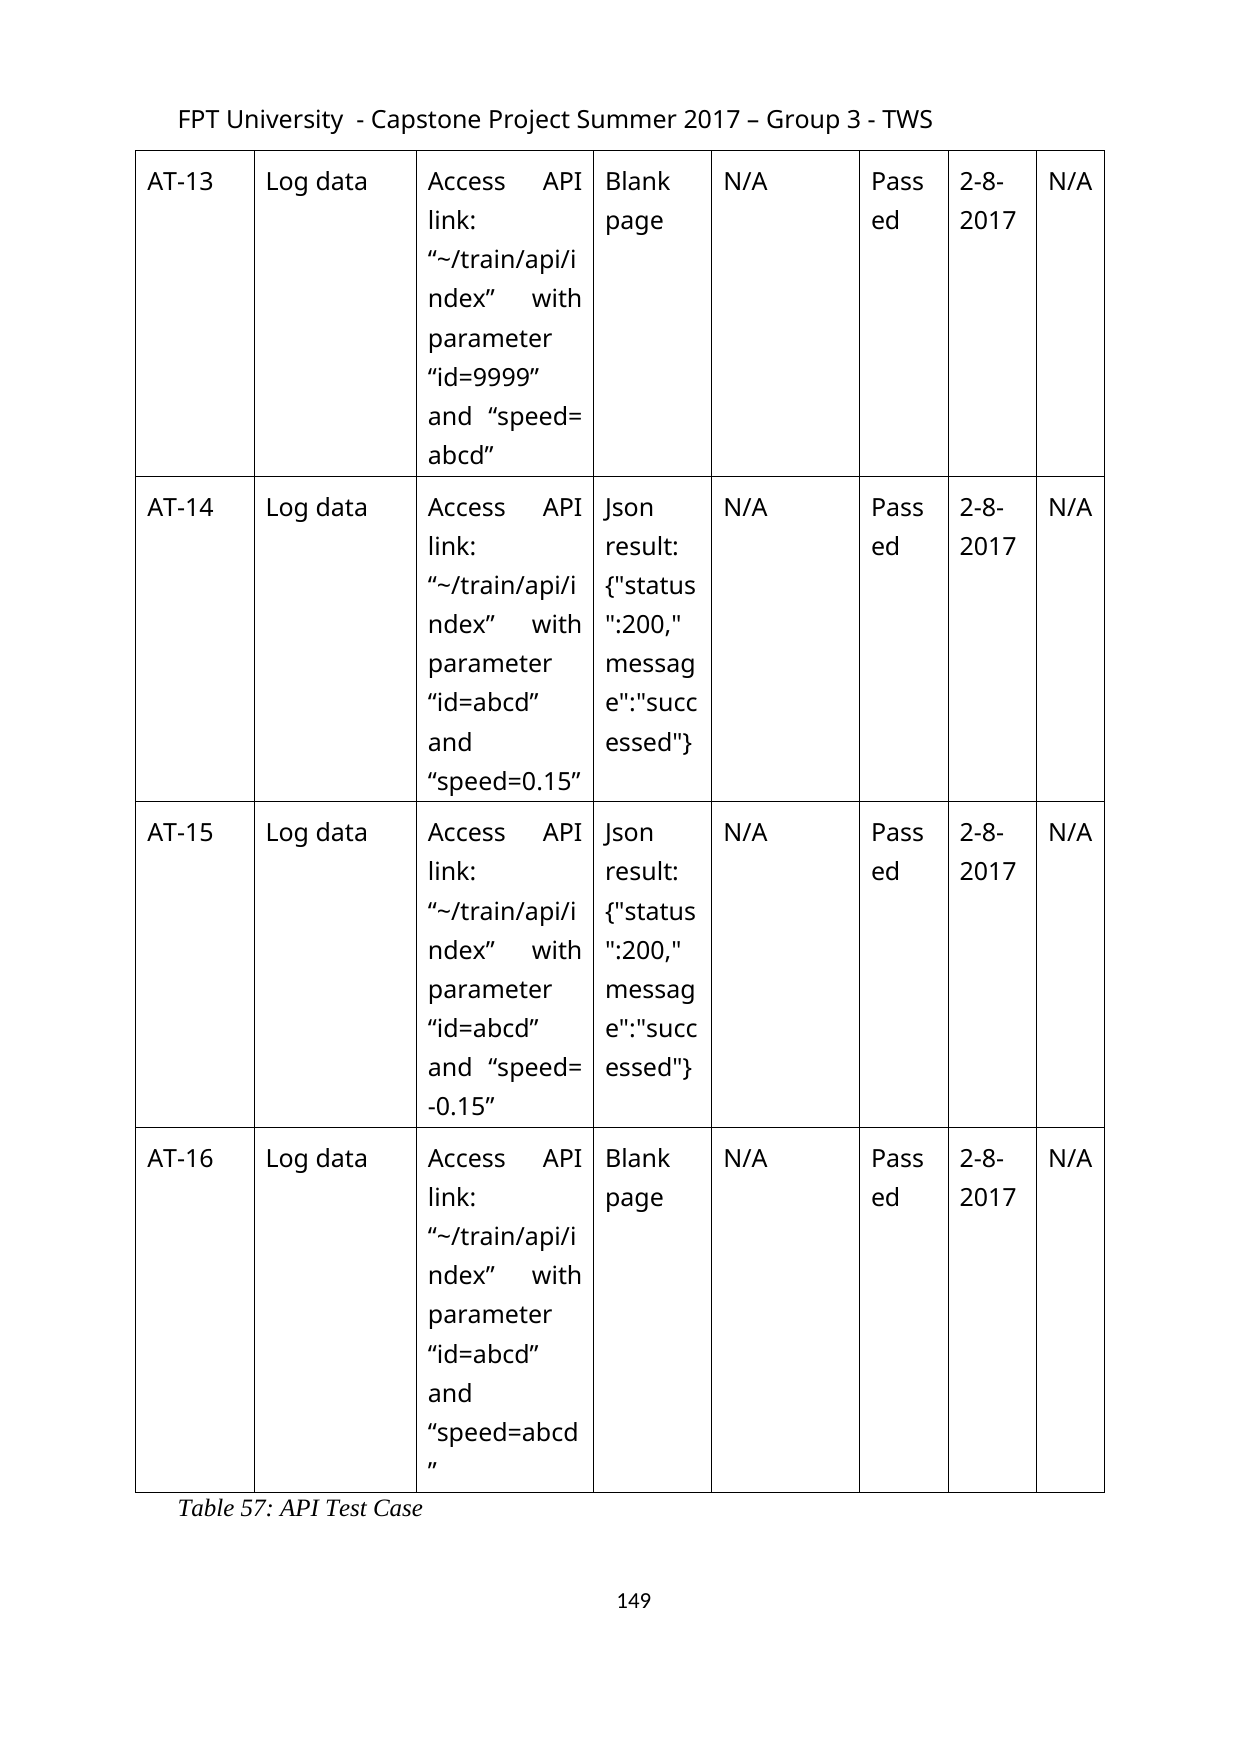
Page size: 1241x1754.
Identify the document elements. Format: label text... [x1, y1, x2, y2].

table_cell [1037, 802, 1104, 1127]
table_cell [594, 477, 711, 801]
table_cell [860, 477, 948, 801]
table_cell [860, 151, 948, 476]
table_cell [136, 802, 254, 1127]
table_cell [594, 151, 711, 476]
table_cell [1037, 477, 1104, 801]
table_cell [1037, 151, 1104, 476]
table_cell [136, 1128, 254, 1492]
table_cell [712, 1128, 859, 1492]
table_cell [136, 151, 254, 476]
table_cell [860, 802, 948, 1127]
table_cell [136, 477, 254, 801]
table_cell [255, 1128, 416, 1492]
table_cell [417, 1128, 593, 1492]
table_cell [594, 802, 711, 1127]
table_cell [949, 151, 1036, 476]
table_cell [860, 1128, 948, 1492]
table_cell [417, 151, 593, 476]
text Table 57: API Test Case [177, 1493, 1090, 1521]
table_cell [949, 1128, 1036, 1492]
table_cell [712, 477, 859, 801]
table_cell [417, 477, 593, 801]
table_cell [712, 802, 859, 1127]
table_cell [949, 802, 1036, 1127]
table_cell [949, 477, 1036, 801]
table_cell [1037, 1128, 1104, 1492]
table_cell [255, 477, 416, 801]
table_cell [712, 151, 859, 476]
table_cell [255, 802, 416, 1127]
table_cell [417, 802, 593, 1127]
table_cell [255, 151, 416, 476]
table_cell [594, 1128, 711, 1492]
